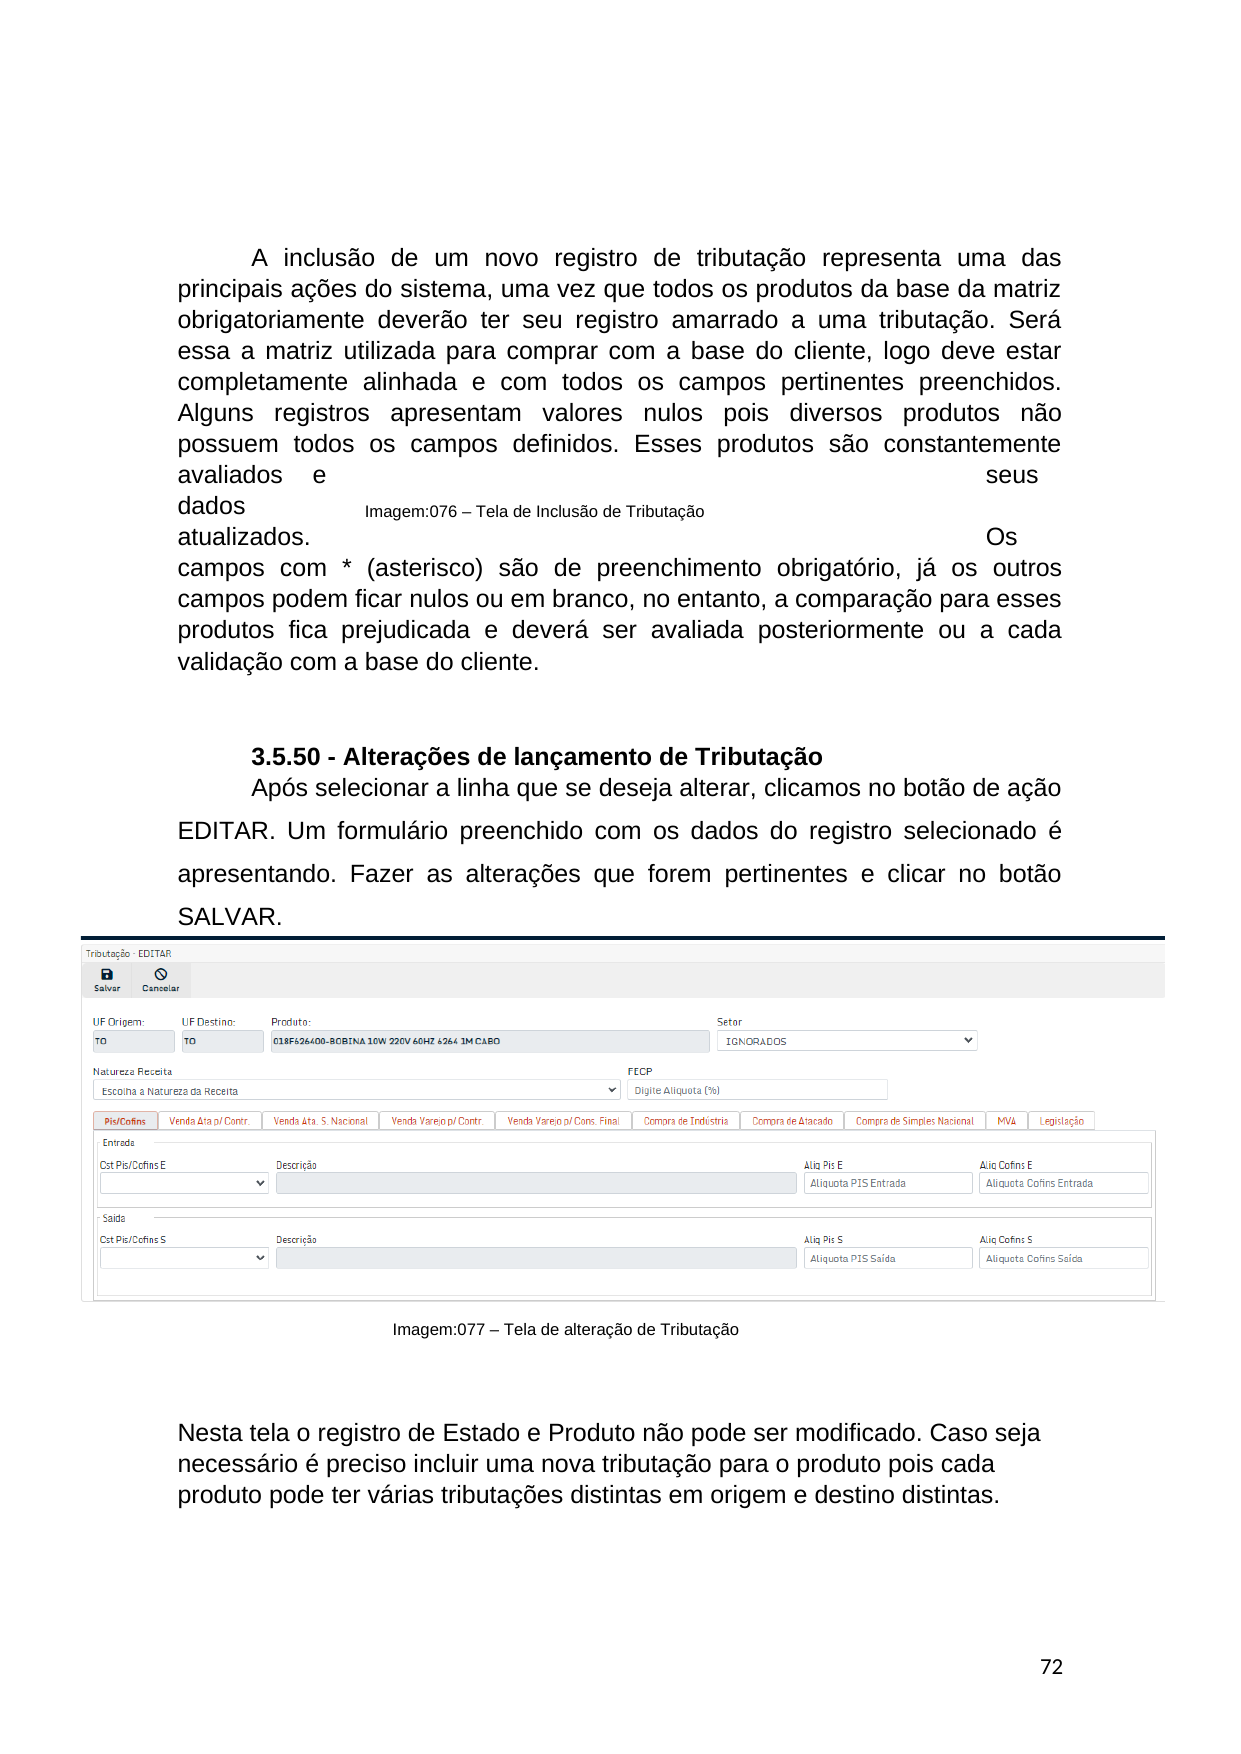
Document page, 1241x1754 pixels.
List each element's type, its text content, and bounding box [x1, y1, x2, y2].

picture [80, 936, 1165, 1313]
text Nesta tela o registro de Estado e Produto não pode ser modificado. Caso seja necessário é preciso incluir uma nova tributação para o produto pois cada produto pode ter várias tributações distintas em origem e destino distintas. [177, 1418, 1063, 1509]
subtitle 3.5.50 - Alterações de lançamento de Tributação [177, 742, 1063, 771]
text Após selecionar a linha que se deseja alterar, clicamos no botão de ação EDITAR. Um formulário preenchido com os dados do registro selecionado é apresentando. Fazer as alterações que forem pertinentes e clicar no botão SALVAR. [177, 773, 1063, 931]
text A inclusão de um novo registro de tributação representa uma das principais ações do sistema, uma vez que todos os produtos da base da matriz obrigatoriamente deverão ter seu registro amarrado a uma tributação. Será essa a matriz utilizada para comprar com a base do cliente, logo deve estar completamente alinhada e com todos os campos pertinentes preenchidos. Alguns registros apresentam valores nulos pois diversos produtos não possuem todos os campos definidos. Esses produtos são constantemente avaliados e seus dados atualizados. Os campos com * (asterisco) são de preenchimento obrigatório, já os outros campos podem ficar nulos ou em branco, no entanto, a comparação para esses produtos fica prejudicada e deverá ser avaliada posteriormente ou a cada validação com a base do cliente. [177, 243, 1063, 675]
